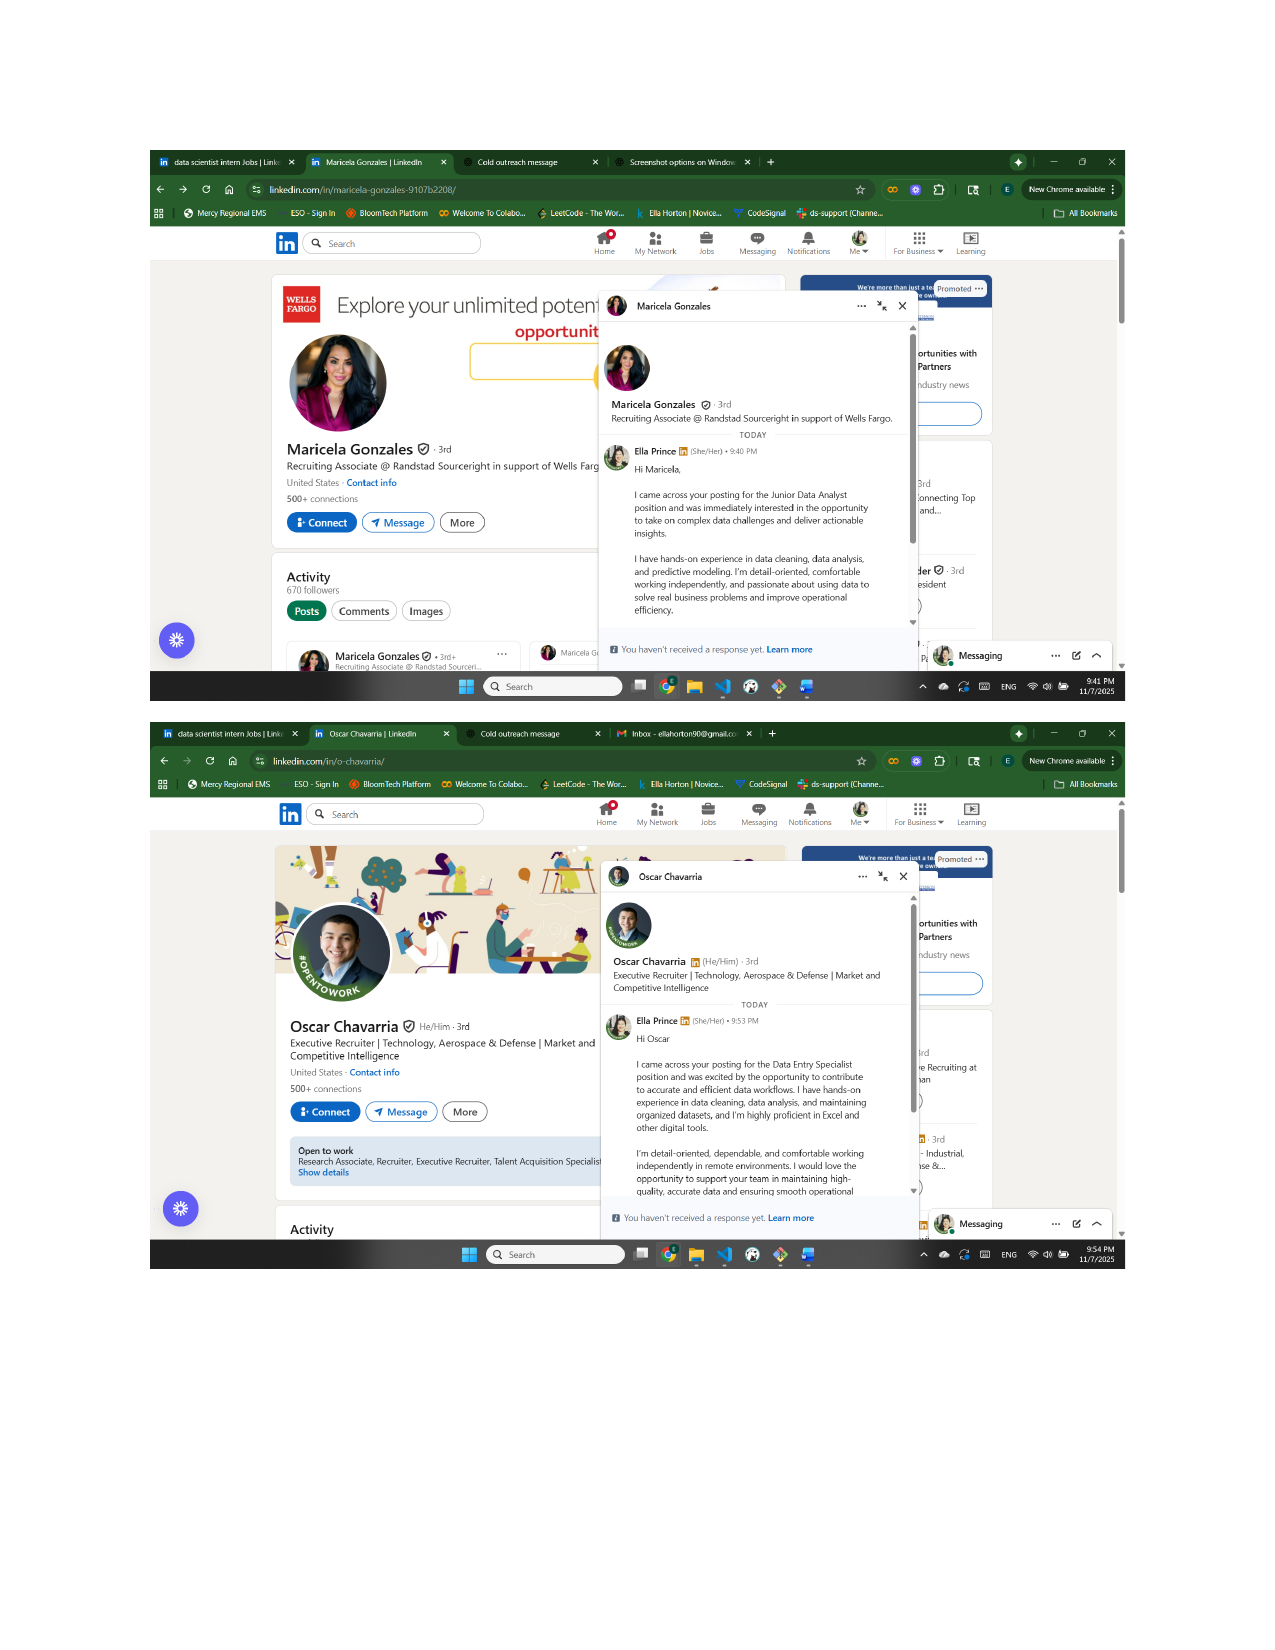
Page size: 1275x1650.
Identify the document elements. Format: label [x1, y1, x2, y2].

picture [150, 150, 1125, 701]
picture [150, 722, 1125, 1269]
